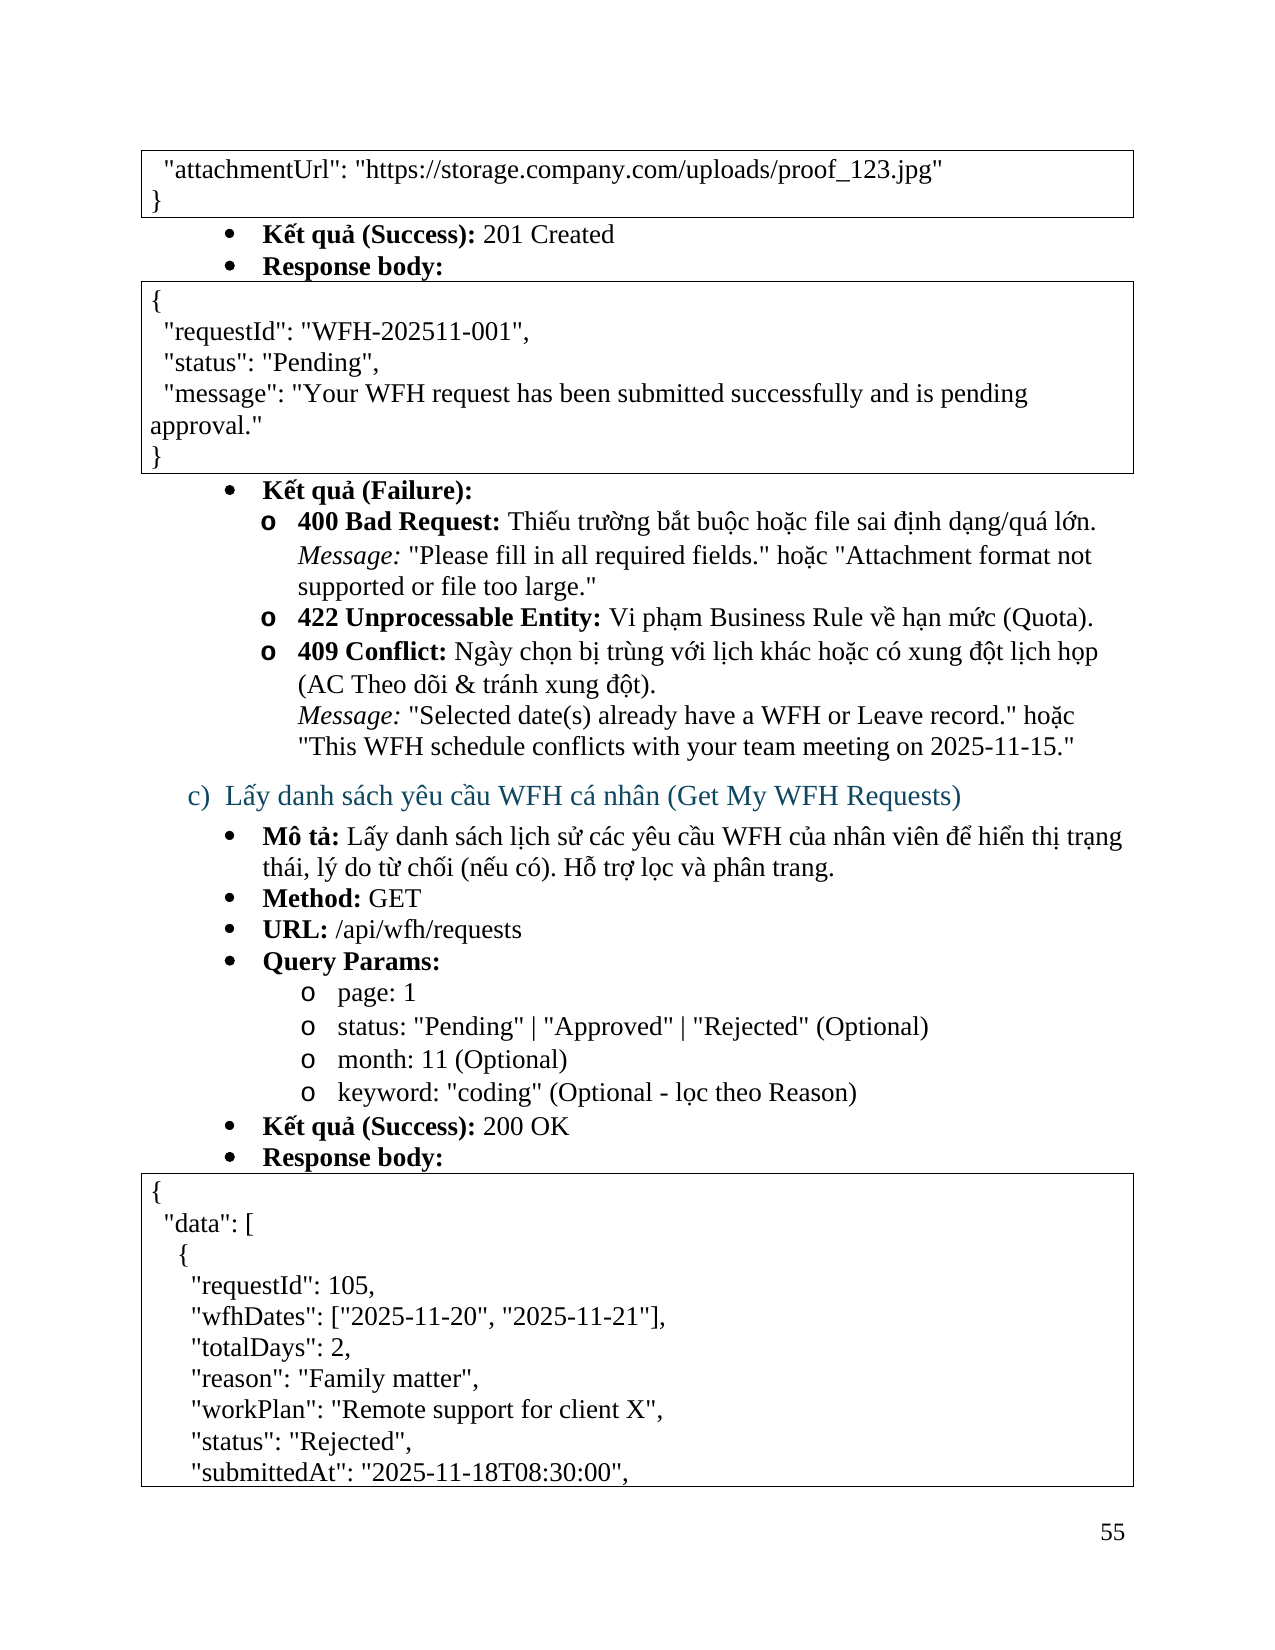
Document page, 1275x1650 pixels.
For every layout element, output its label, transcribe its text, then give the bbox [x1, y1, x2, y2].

list Response body: [225, 250, 1125, 281]
text "totalDays": 2, [150, 1331, 1125, 1362]
list URL: /api/wfh/requests [225, 914, 1125, 945]
text } [142, 181, 1133, 217]
list Message: "Selected date(s) already have a WFH or Leave record." hoặc "This WFH schedule conflicts with your team meeting on 2025-11-15." [298, 699, 1125, 761]
subtitle Lấy danh sách yêu cầu WFH cá nhân (Get My WFH Requests) [187, 778, 1125, 812]
list Kết quả (Success): 200 OK [225, 1110, 1125, 1141]
list month: 11 (Optional) [300, 1043, 1125, 1076]
text } [142, 437, 1133, 473]
text "wfhDates": ["2025-11-20", "2025-11-21"], [150, 1300, 1125, 1331]
text "workPlan": "Remote support for client X", [150, 1393, 1125, 1425]
text { [142, 282, 1133, 315]
list Kết quả (Success): 201 Created [225, 218, 1125, 250]
text "status": "Rejected", [150, 1425, 1125, 1456]
text "submittedAt": "2025-11-18T08:30:00", [150, 1456, 1125, 1486]
list page: 1 [300, 976, 1125, 1009]
list keyword: "coding" (Optional - lọc theo Reason) [300, 1076, 1125, 1110]
text "message": "Your WFH request has been submitted successfully and is pending approval." [150, 378, 1125, 437]
text { [150, 1238, 1125, 1269]
text "status": "Pending", [150, 346, 1125, 378]
text "reason": "Family matter", [150, 1362, 1125, 1393]
list Query Params: [225, 945, 1125, 976]
list Kết quả (Failure): [225, 474, 1125, 505]
list 400 Bad Request: Thiếu trường bắt buộc hoặc file sai định dạng/quá lớn. Message: "Please fill in all required fields." hoặc "Attachment format not supported or file too large." [260, 505, 1125, 601]
text "attachmentUrl": "https://storage.company.com/uploads/proof_123.jpg" [142, 151, 1133, 181]
list Response body: [225, 1141, 1125, 1172]
text "data": [ [150, 1207, 1125, 1238]
list 409 Conflict: Ngày chọn bị trùng với lịch khác hoặc có xung đột lịch họp (AC Theo dõi & tránh xung đột). [260, 634, 1125, 699]
text "requestId": "WFH-202511-001", [150, 315, 1125, 346]
list Mô tả: Lấy danh sách lịch sử các yêu cầu WFH của nhân viên để hiển thị trạng thái, lý do từ chối (nếu có). Hỗ trợ lọc và phân trang. [225, 820, 1125, 882]
list status: "Pending" | "Approved" | "Rejected" (Optional) [300, 1009, 1125, 1043]
text "requestId": 105, [150, 1269, 1125, 1300]
list Method: GET [225, 882, 1125, 914]
text { [142, 1174, 1133, 1207]
list 422 Unprocessable Entity: Vi phạm Business Rule về hạn mức (Quota). [260, 601, 1125, 634]
